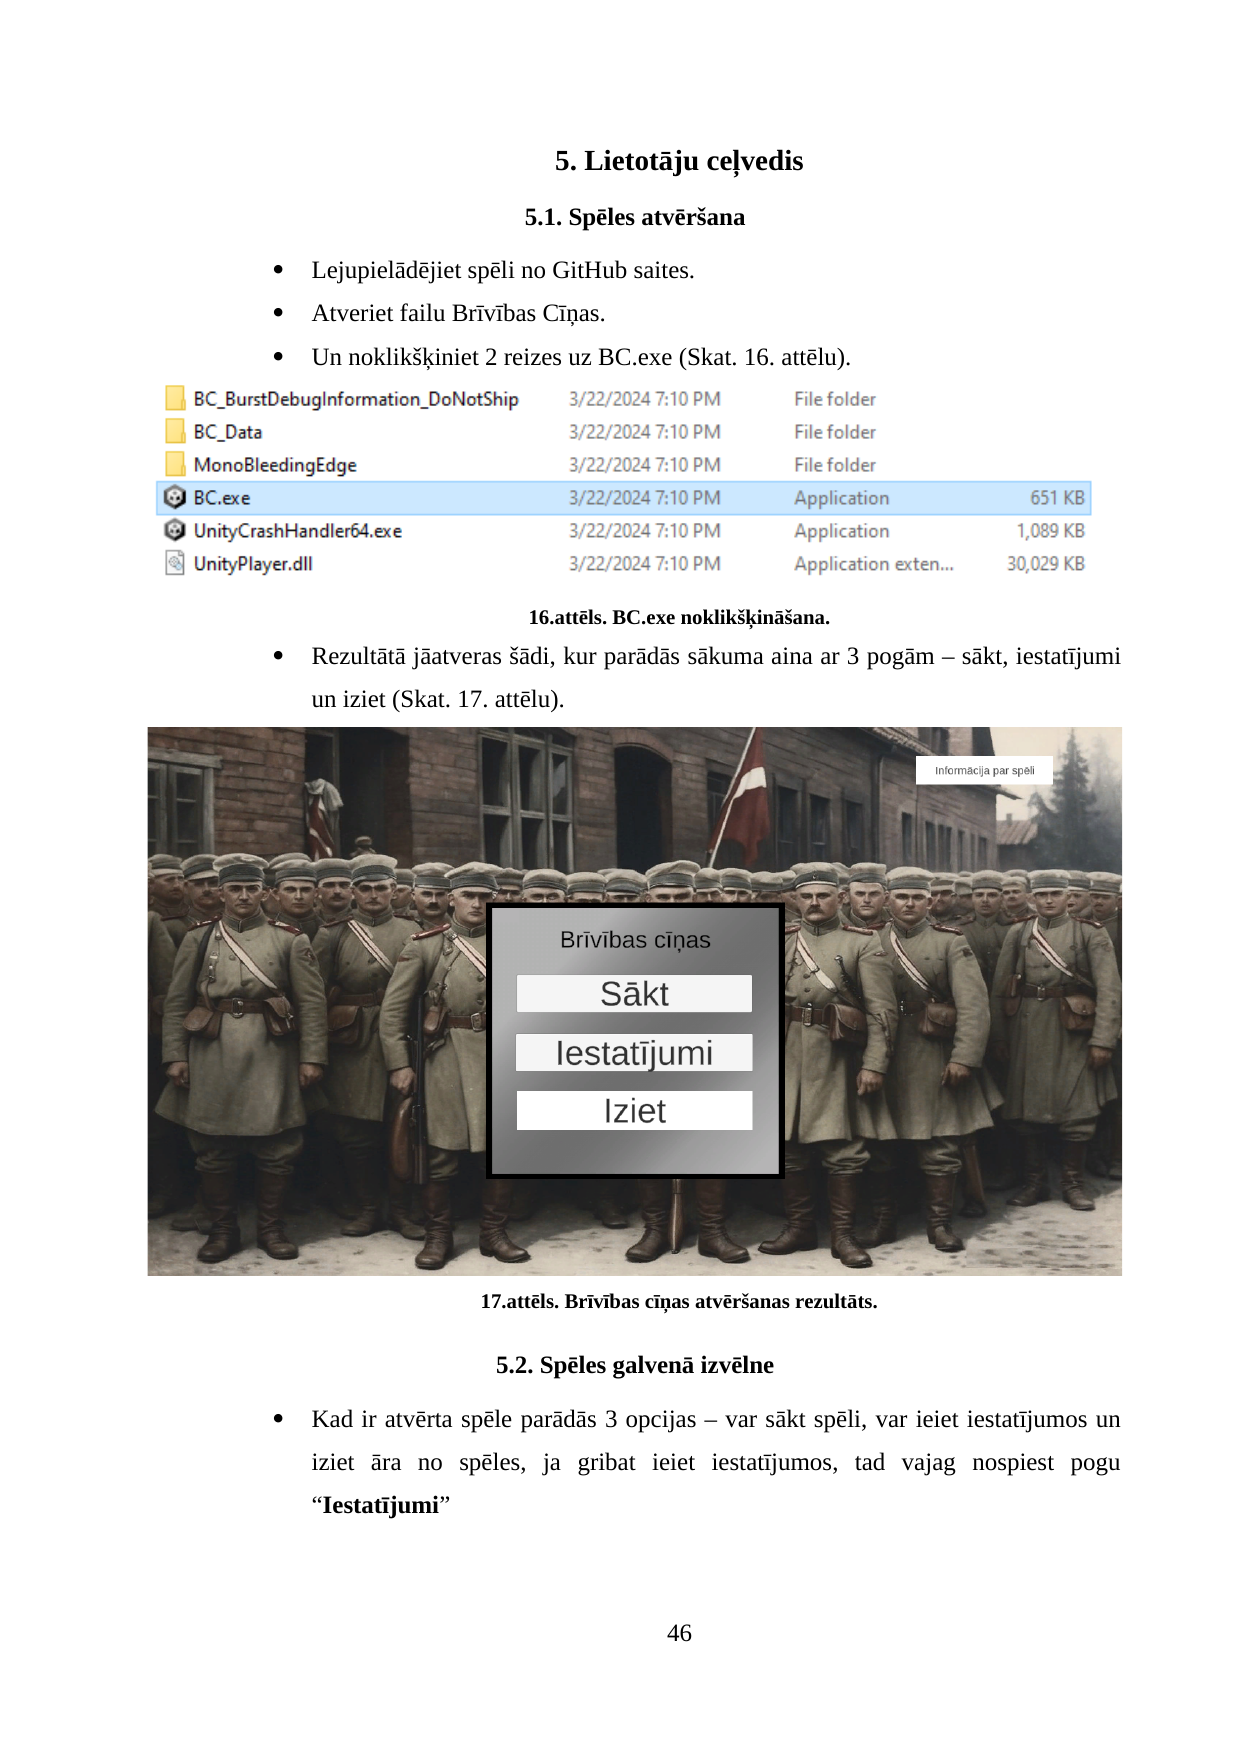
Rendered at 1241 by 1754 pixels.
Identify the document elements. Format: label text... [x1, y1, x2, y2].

text 17.attēls. Brīvības cīņas atvēršanas rezultāts. [148, 1289, 1122, 1313]
list Un noklikšķiniet 2 reizes uz BC.exe (Skat. 16. attēlu). [274, 342, 1122, 370]
list Kad ir atvērta spēle parādās 3 opcijas – var sākt spēli, var ieiet iestatījumos un iziet āra no spēles, ja gribat ieiet iestatījumos, tad vajag nospiest pogu “Iestatījumi” [274, 1404, 1122, 1519]
picture [147, 384, 1109, 591]
subtitle 5.1. Spēles atvēršana [148, 202, 1122, 230]
list Lejupielādējiet spēli no GitHub saites. [274, 255, 1122, 284]
subtitle 5.2. Spēles galvenā izvēlne [148, 1351, 1122, 1379]
subtitle 5. Lietotāju ceļvedis [148, 143, 1122, 177]
text 16.attēls. BC.exe noklikšķināšana. [148, 605, 1122, 629]
picture [147, 727, 1123, 1276]
list Rezultātā jāatveras šādi, kur parādās sākuma aina ar 3 pogām – sākt, iestatījumi un iziet (Skat. 17. attēlu). [274, 641, 1122, 713]
list Atveriet failu Brīvības Cīņas. [274, 298, 1122, 327]
